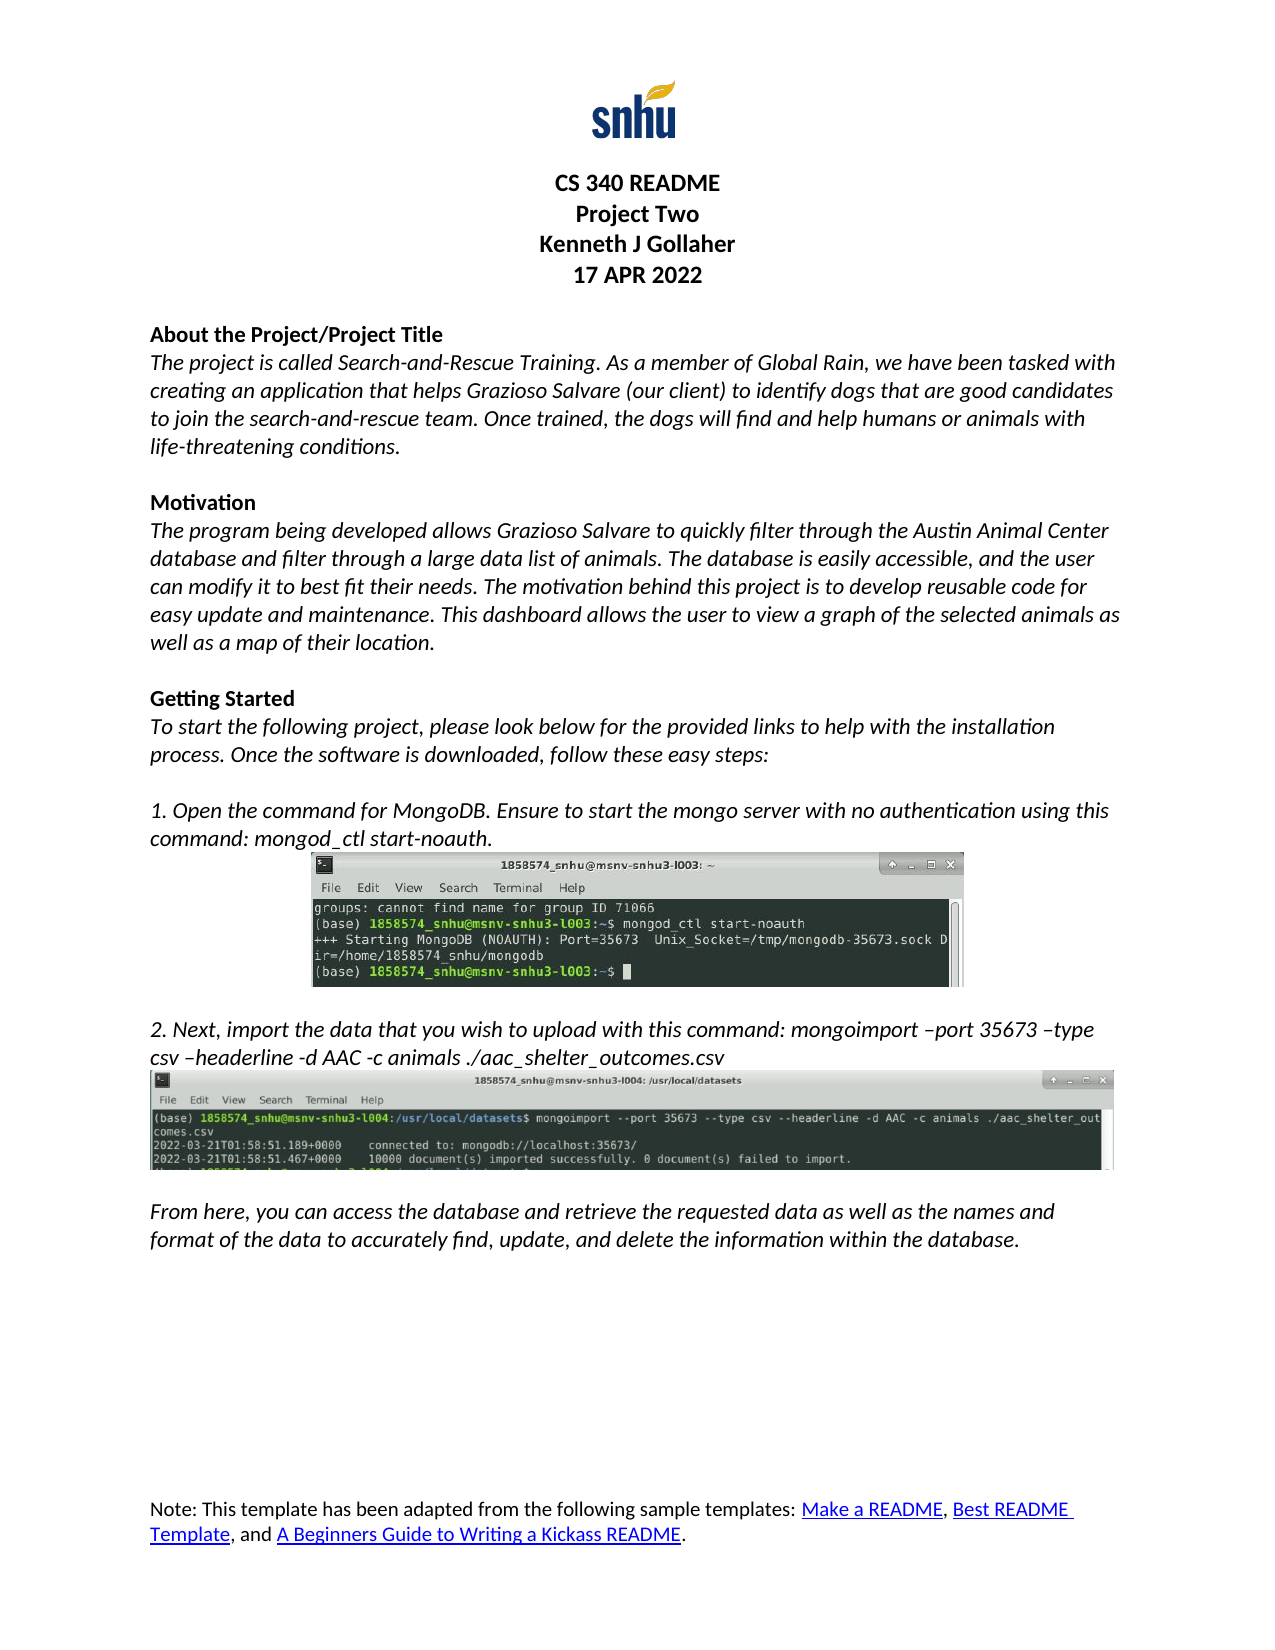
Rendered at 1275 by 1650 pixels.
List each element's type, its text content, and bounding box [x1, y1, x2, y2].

text From here, you can access the database and retrieve the requested data as well as the names and format of the data to accurately find, update, and delete the information within the database. [150, 1197, 1125, 1253]
subtitle CS 340 README [150, 167, 1125, 198]
subtitle Kenneth J Gollaher [150, 228, 1125, 259]
picture [150, 1070, 1114, 1170]
subtitle 17 APR 2022 [150, 259, 1125, 320]
subtitle About the Project/Project Title [150, 320, 1125, 348]
text The project is called Search-and-Rescue Training. As a member of Global Rain, we have been tasked with creating an application that helps Grazioso Salvare (our client) to identify dogs that are good candidates to join the search-and-rescue team. Once trained, the dogs will find and help humans or animals with life-threatening conditions. [150, 348, 1125, 460]
picture [573, 75, 702, 147]
subtitle Getting Started [150, 684, 1125, 712]
picture [311, 852, 964, 987]
subtitle Project Two [150, 198, 1125, 228]
subtitle Motivation [150, 488, 1125, 516]
text The program being developed allows Grazioso Salvare to quickly filter through the Austin Animal Center database and filter through a large data list of animals. The database is easily accessible, and the user can modify it to best fit their needs. The motivation behind this project is to develop reusable code for easy update and maintenance. This dashboard allows the user to view a graph of the selected animals as well as a map of their location. [150, 516, 1125, 656]
text 2. Next, import the data that you wish to upload with this command: mongoimport –port 35673 –type csv –headerline -d AAC -c animals ./aac_shelter_outcomes.csv [150, 1015, 1125, 1071]
text To start the following project, please look below for the provided links to help with the installation process. Once the software is downloaded, follow these easy steps: [150, 712, 1125, 768]
text 1. Open the command for MongoDB. Ensure to start the mongo server with no authentication using this command: mongod_ctl start-noauth. [150, 796, 1125, 852]
